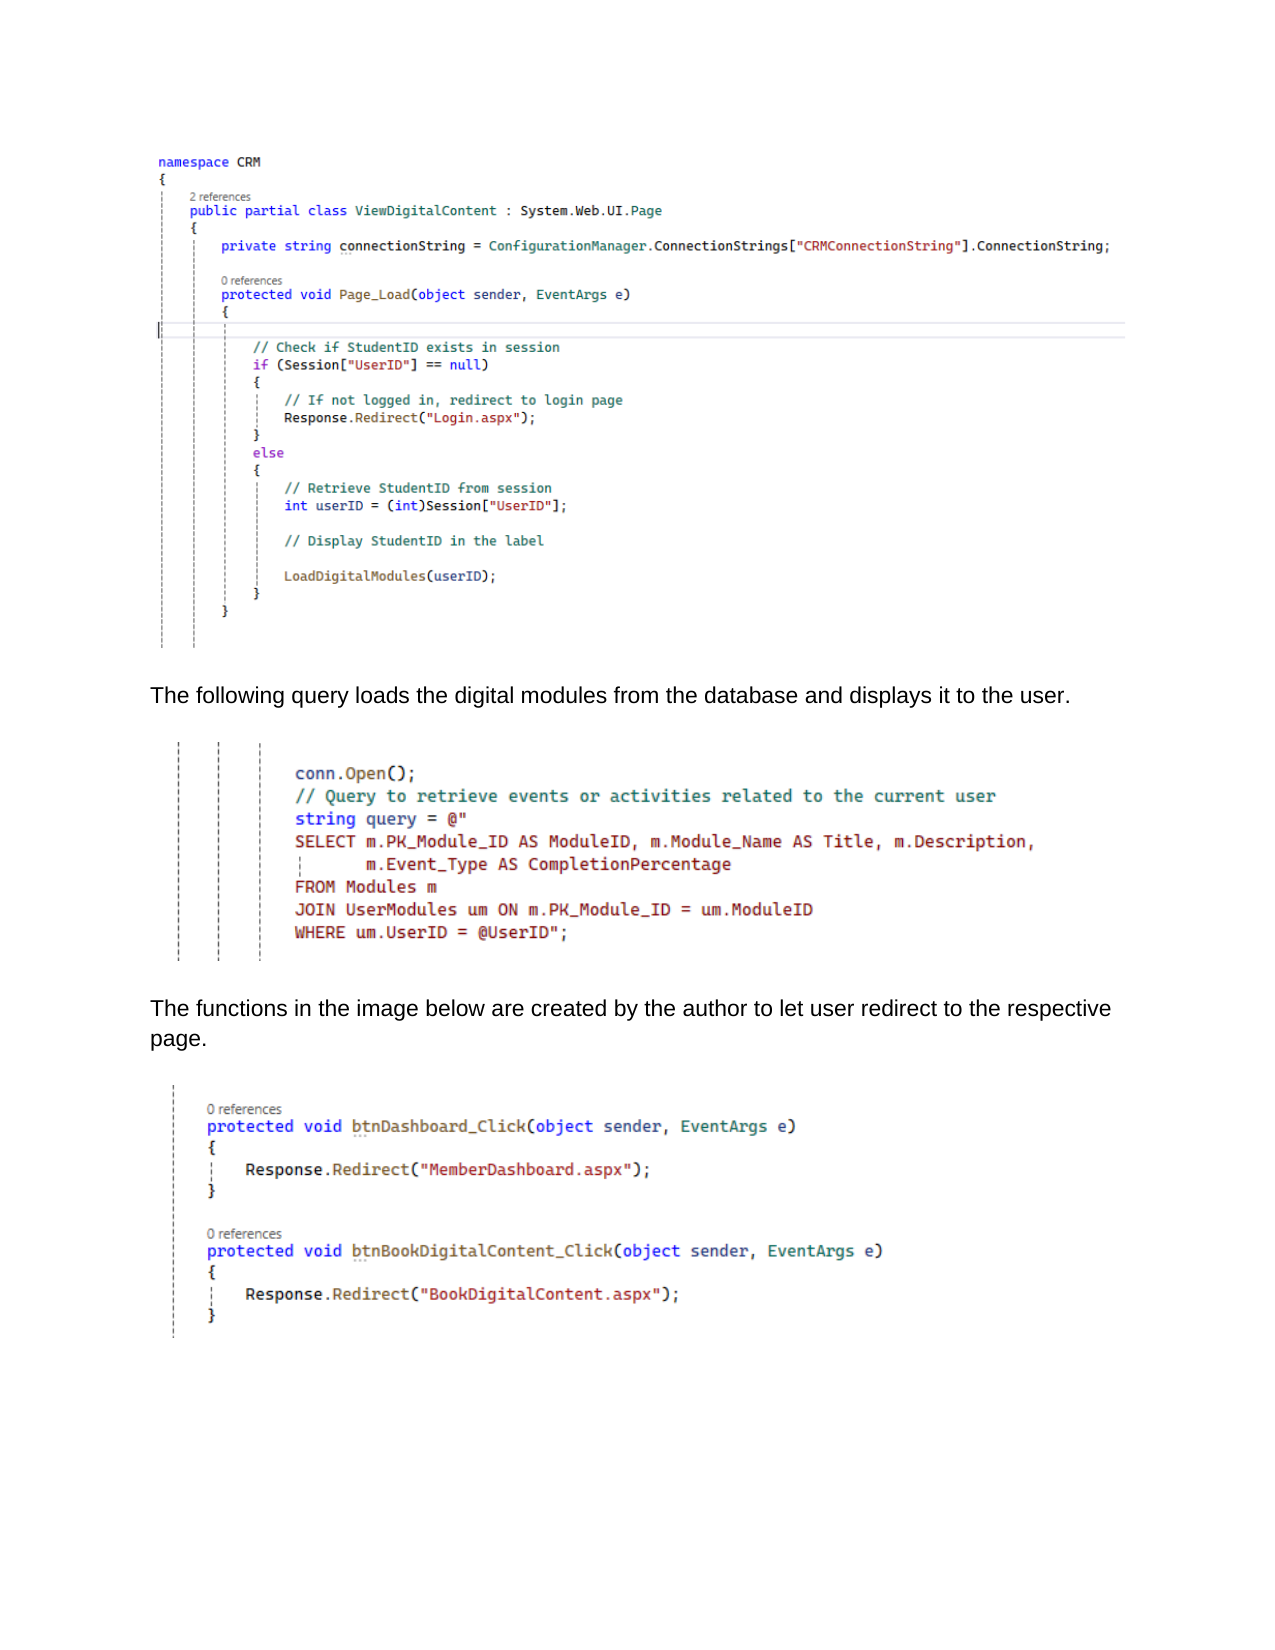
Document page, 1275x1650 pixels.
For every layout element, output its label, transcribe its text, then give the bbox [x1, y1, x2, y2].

picture [150, 150, 1125, 648]
text The following query loads the digital modules from the database and displays it to the user. [150, 682, 1125, 708]
text The functions in the image below are created by the author to let user redirect to the respective page. [150, 995, 1125, 1051]
picture [150, 1085, 1125, 1338]
picture [150, 742, 1125, 961]
